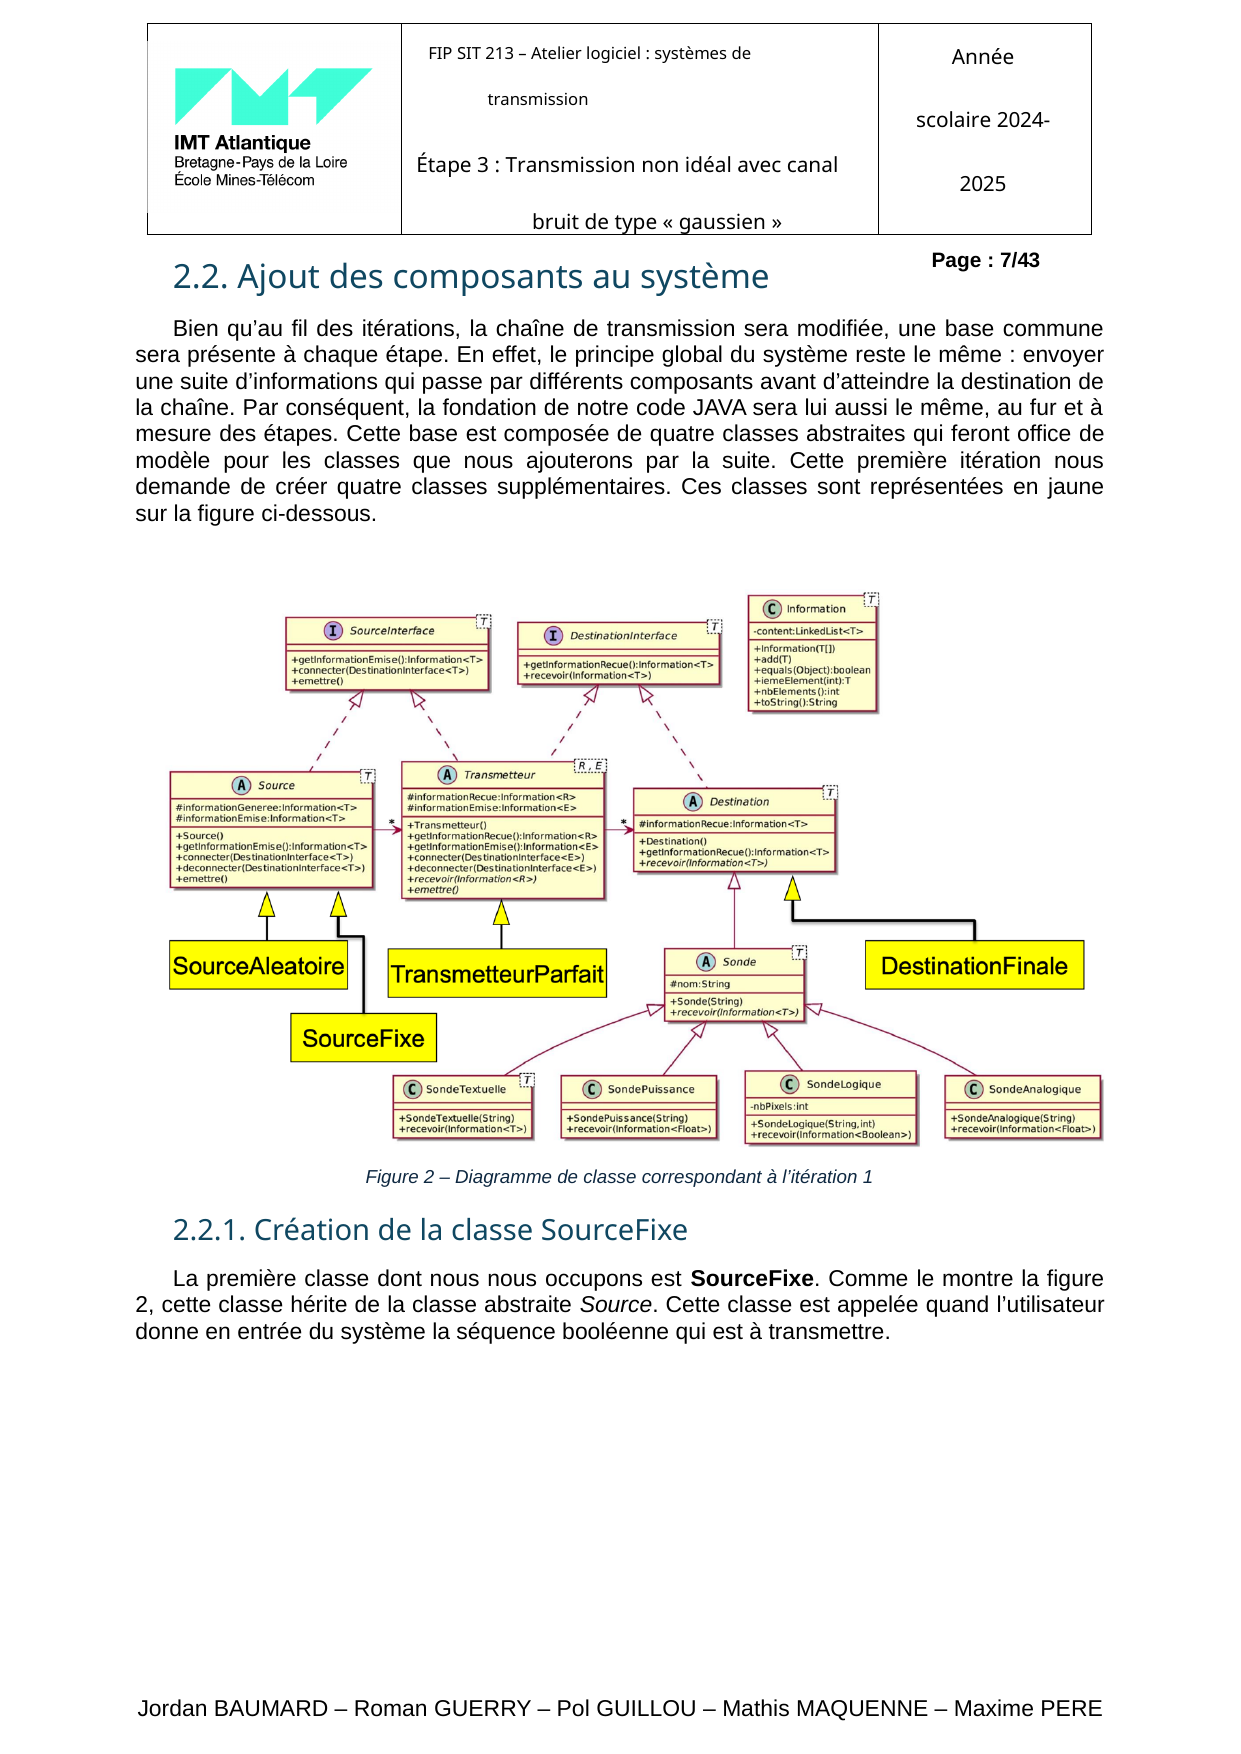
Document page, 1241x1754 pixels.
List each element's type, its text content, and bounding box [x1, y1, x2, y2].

text Figure 2 – Diagramme de classe correspondant à l’itération 1 [135, 1166, 1105, 1188]
subtitle 2.2. Ajout des composants au système [135, 253, 1105, 298]
picture [147, 41, 401, 213]
text La première classe dont nous nous occupons est SourceFixe. Comme le montre la figure 2, cette classe hérite de la classe abstraite Source. Cette classe est appelée quand l’utilisateur donne en entrée du système la séquence booléenne qui est à transmettre. [135, 1265, 1105, 1344]
text Bien qu’au fil des itérations, la chaîne de transmission sera modifiée, une base commune sera présente à chaque étape. En effet, le principe global du système reste le même : envoyer une suite d’informations qui passe par différents composants avant d’atteindre la destination de la chaîne. Par conséquent, la fondation de notre code JAVA sera lui aussi le même, au fur et à mesure des étapes. Cette base est composée de quatre classes abstraites qui feront office de modèle pour les classes que nous ajouterons par la suite. Cette première itération nous demande de créer quatre classes supplémentaires. Ces classes sont représentées en jaune sur la figure ci-dessous. [135, 315, 1105, 526]
picture [135, 585, 1105, 1150]
subtitle 2.2.1. Création de la classe SourceFixe [135, 1209, 1105, 1248]
